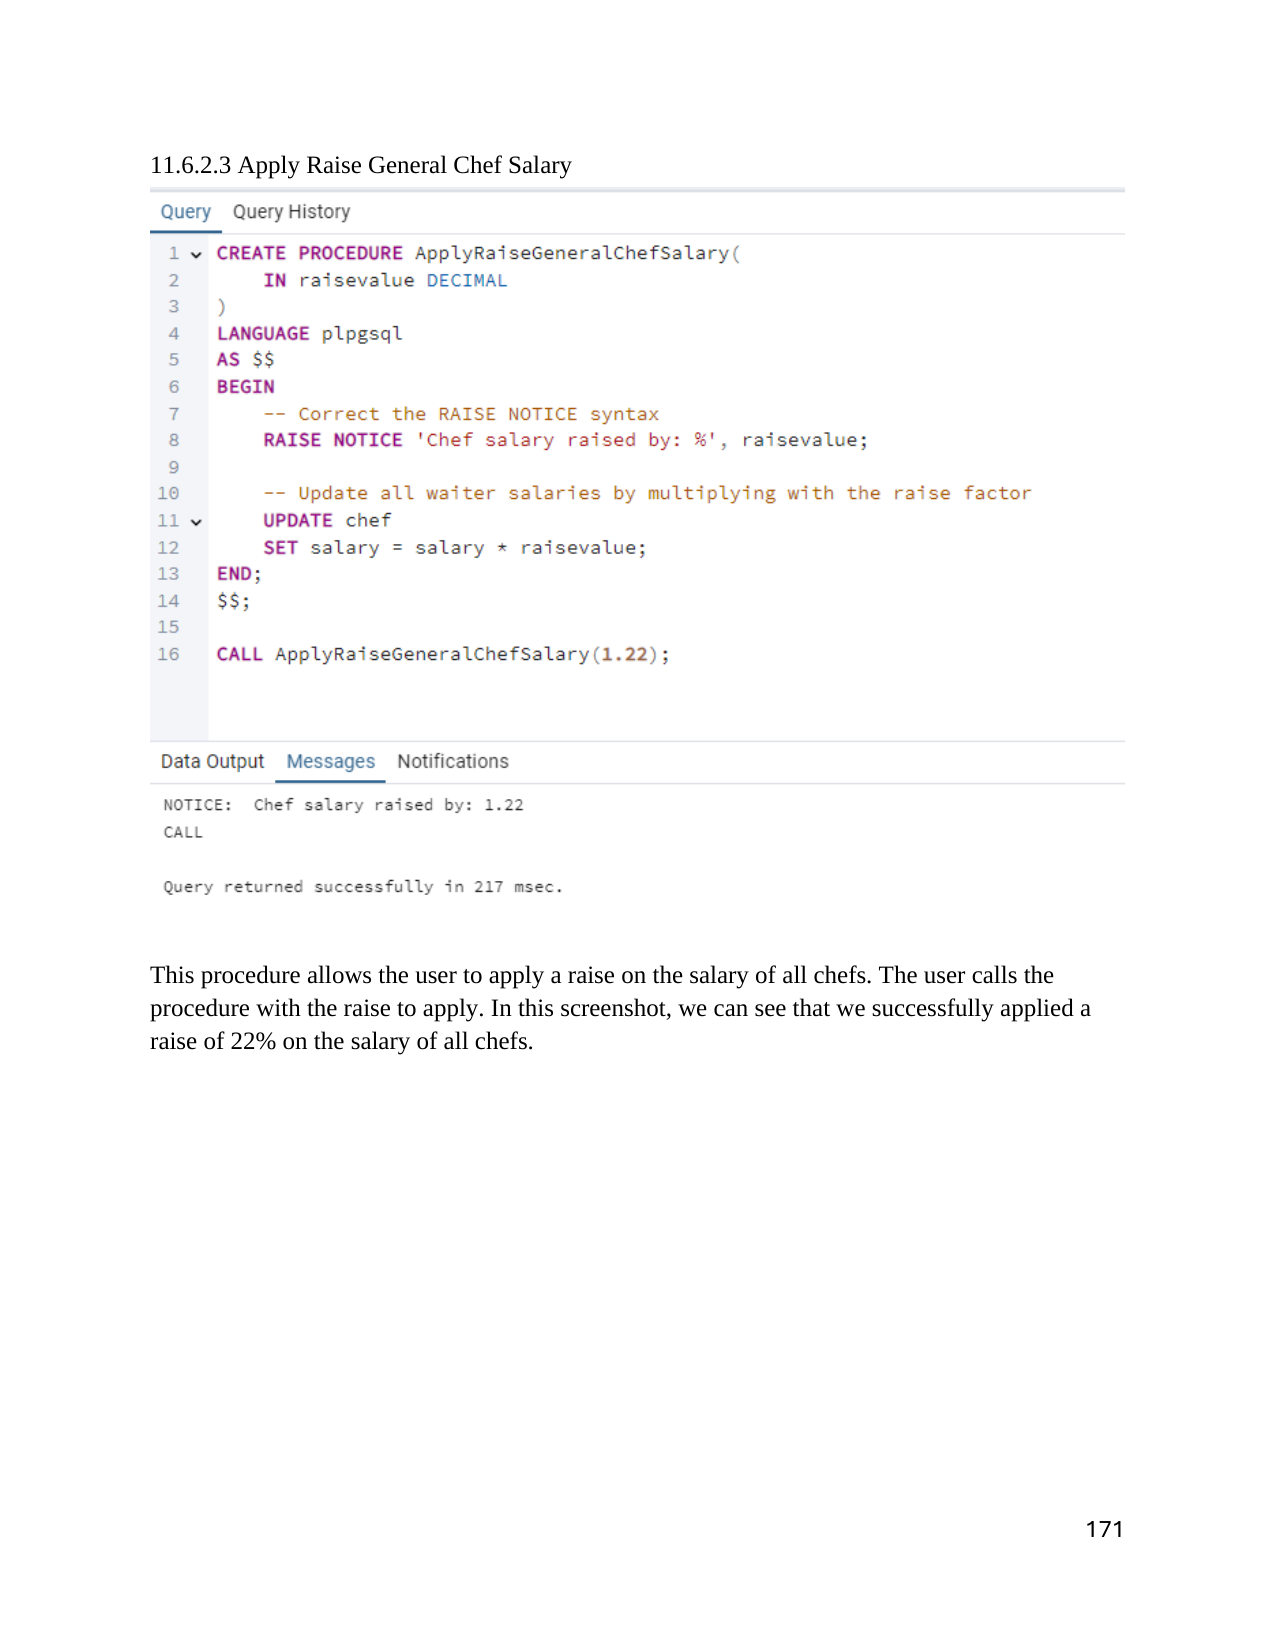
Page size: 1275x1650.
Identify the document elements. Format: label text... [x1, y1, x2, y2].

picture [150, 187, 1125, 940]
subtitle 11.6.2.3 Apply Raise General Chef Salary [150, 150, 1125, 179]
text This procedure allows the user to apply a raise on the salary of all chefs. The user calls the procedure with the raise to apply. In this screenshot, we can see that we successfully applied a raise of 22% on the salary of all chefs. [150, 960, 1125, 1055]
